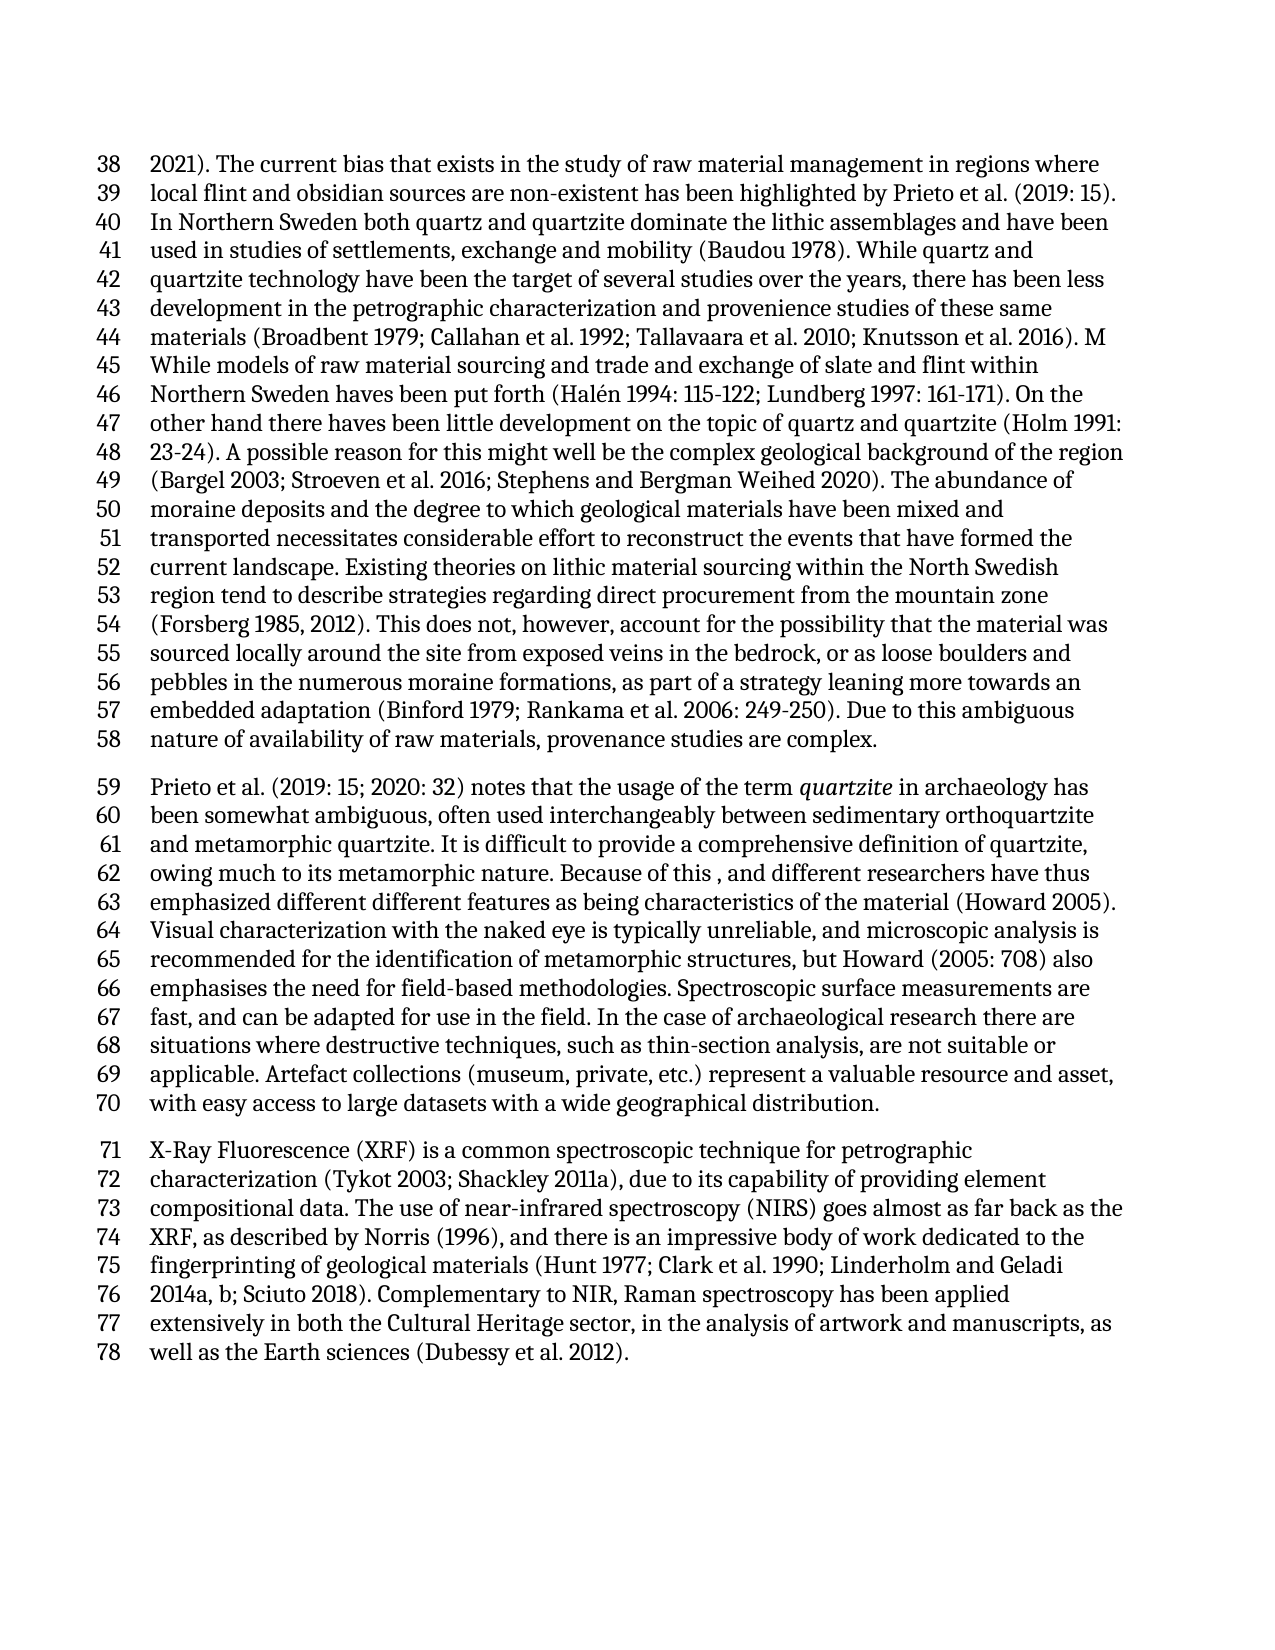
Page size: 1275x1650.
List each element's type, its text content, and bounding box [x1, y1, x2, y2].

text Prieto et al. (2019: 15; 2020: 32) notes that the usage of the term quartzite in archaeology has been somewhat ambiguous, often used interchangeably between sedimentary orthoquartzite and metamorphic quartzite. It is difficult to provide a comprehensive definition of quartzite, owing much to its metamorphic nature. Because of this , and different researchers have thus emphasized different different features as being characteristics of the material (Howard 2005). Visual characterization with the naked eye is typically unreliable, and microscopic analysis is recommended for the identification of metamorphic structures, but Howard (2005: 708) also emphasises the need for field-based methodologies. Spectroscopic surface measurements are fast, and can be adapted for use in the field. In the case of archaeological research there are situations where destructive techniques, such as thin-section analysis, are not suitable or applicable. Artefact collections (museum, private, etc.) represent a valuable resource and asset, with easy access to large datasets with a wide geographical distribution. [150, 772, 1125, 1117]
text X-Ray Fluorescence (XRF) is a common spectroscopic technique for petrographic characterization (Tykot 2003; Shackley 2011a), due to its capability of providing element compositional data. The use of near-infrared spectroscopy (NIRS) goes almost as far back as the XRF, as described by Norris (1996), and there is an impressive body of work dedicated to the fingerprinting of geological materials (Hunt 1977; Clark et al. 1990; Linderholm and Geladi 2014a, b; Sciuto 2018). Complementary to NIR, Raman spectroscopy has been applied extensively in both the Cultural Heritage sector, in the analysis of artwork and manuscripts, as well as the Earth sciences (Dubessy et al. 2012). [150, 1136, 1125, 1366]
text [150, 150, 1125, 754]
